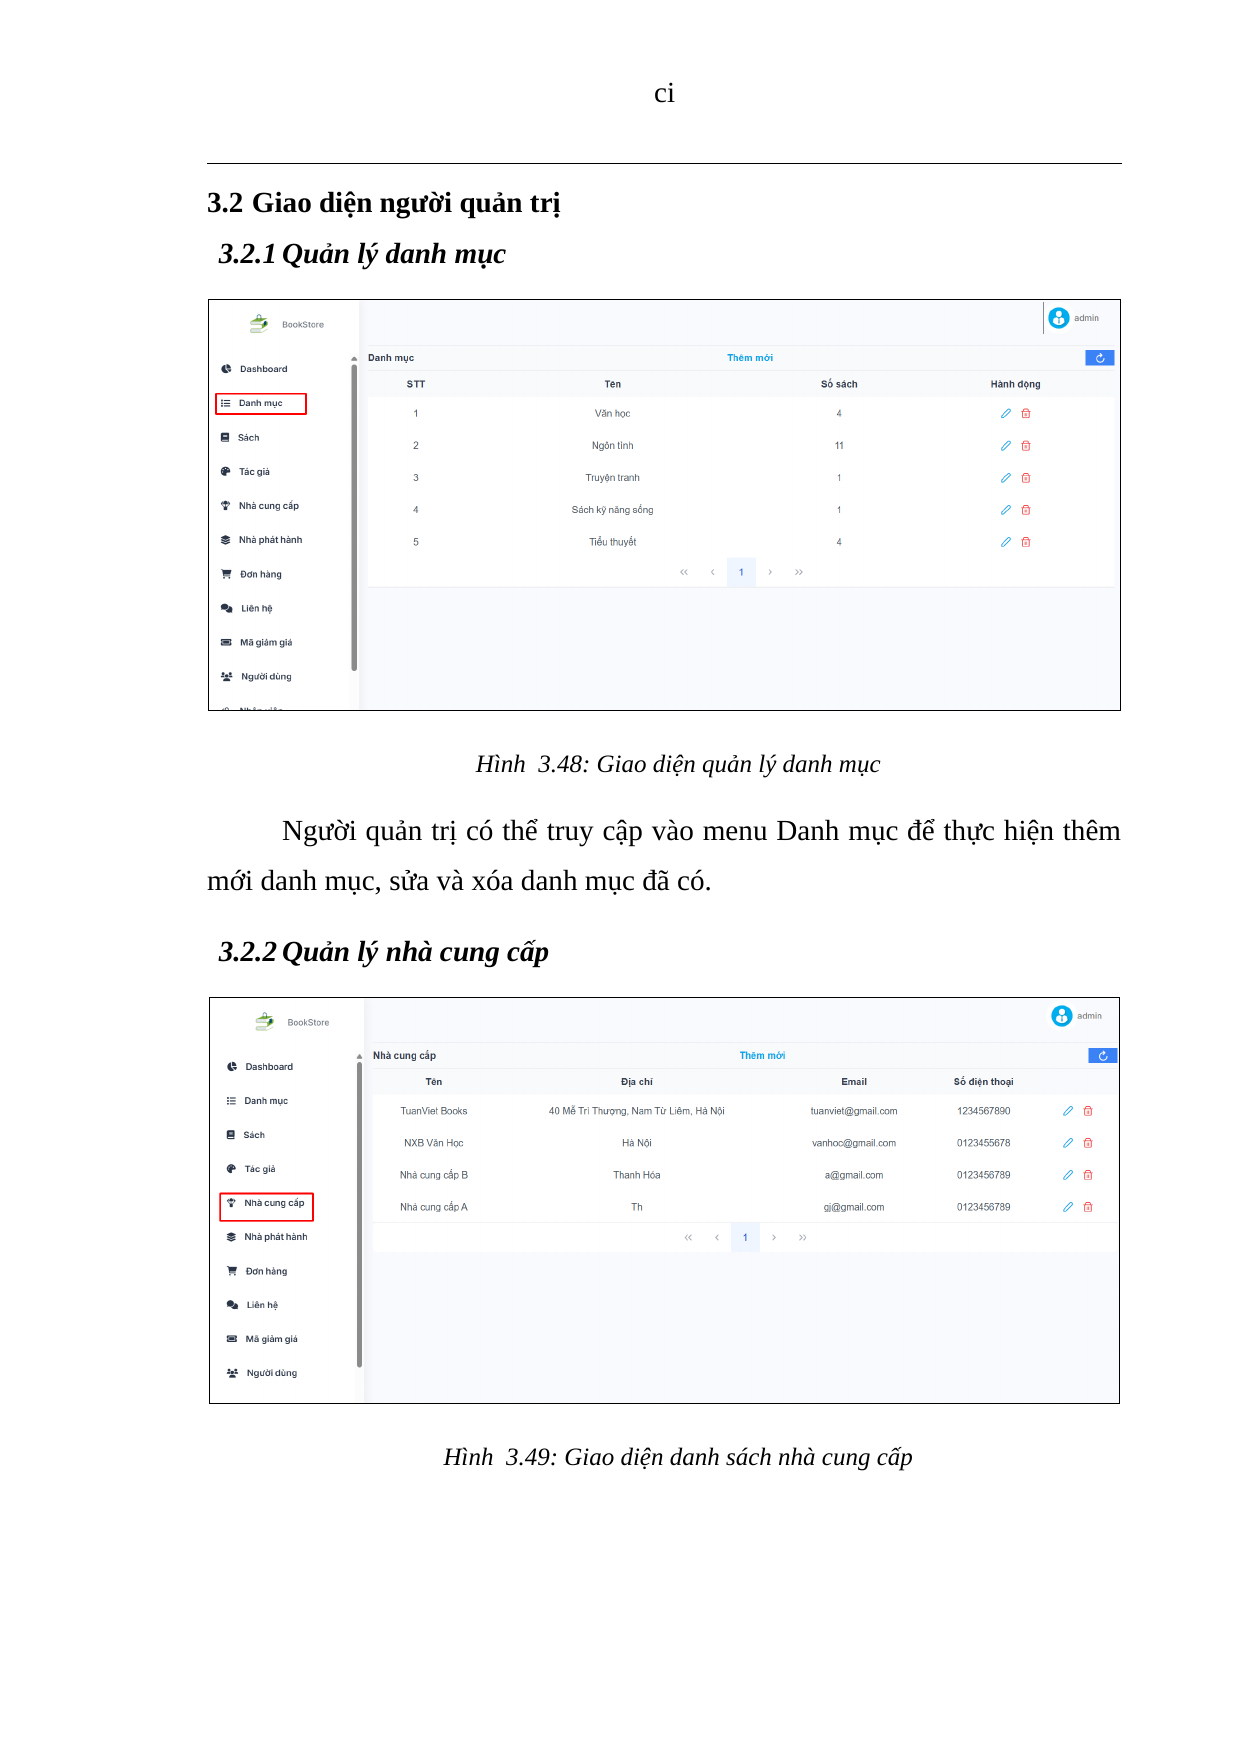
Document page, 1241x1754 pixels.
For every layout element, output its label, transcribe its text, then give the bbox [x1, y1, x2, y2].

text Người quản trị có thể truy cập vào menu Danh mục để thực hiện thêm mới danh mục, sửa và xóa danh mục đã có. [207, 813, 1122, 897]
subtitle Quản lý danh mục [218, 236, 1122, 269]
subtitle Giao diện người quản trị [207, 185, 1122, 218]
subtitle Quản lý nhà cung cấp [218, 934, 1122, 968]
picture [210, 998, 1119, 1403]
picture [209, 300, 1120, 710]
